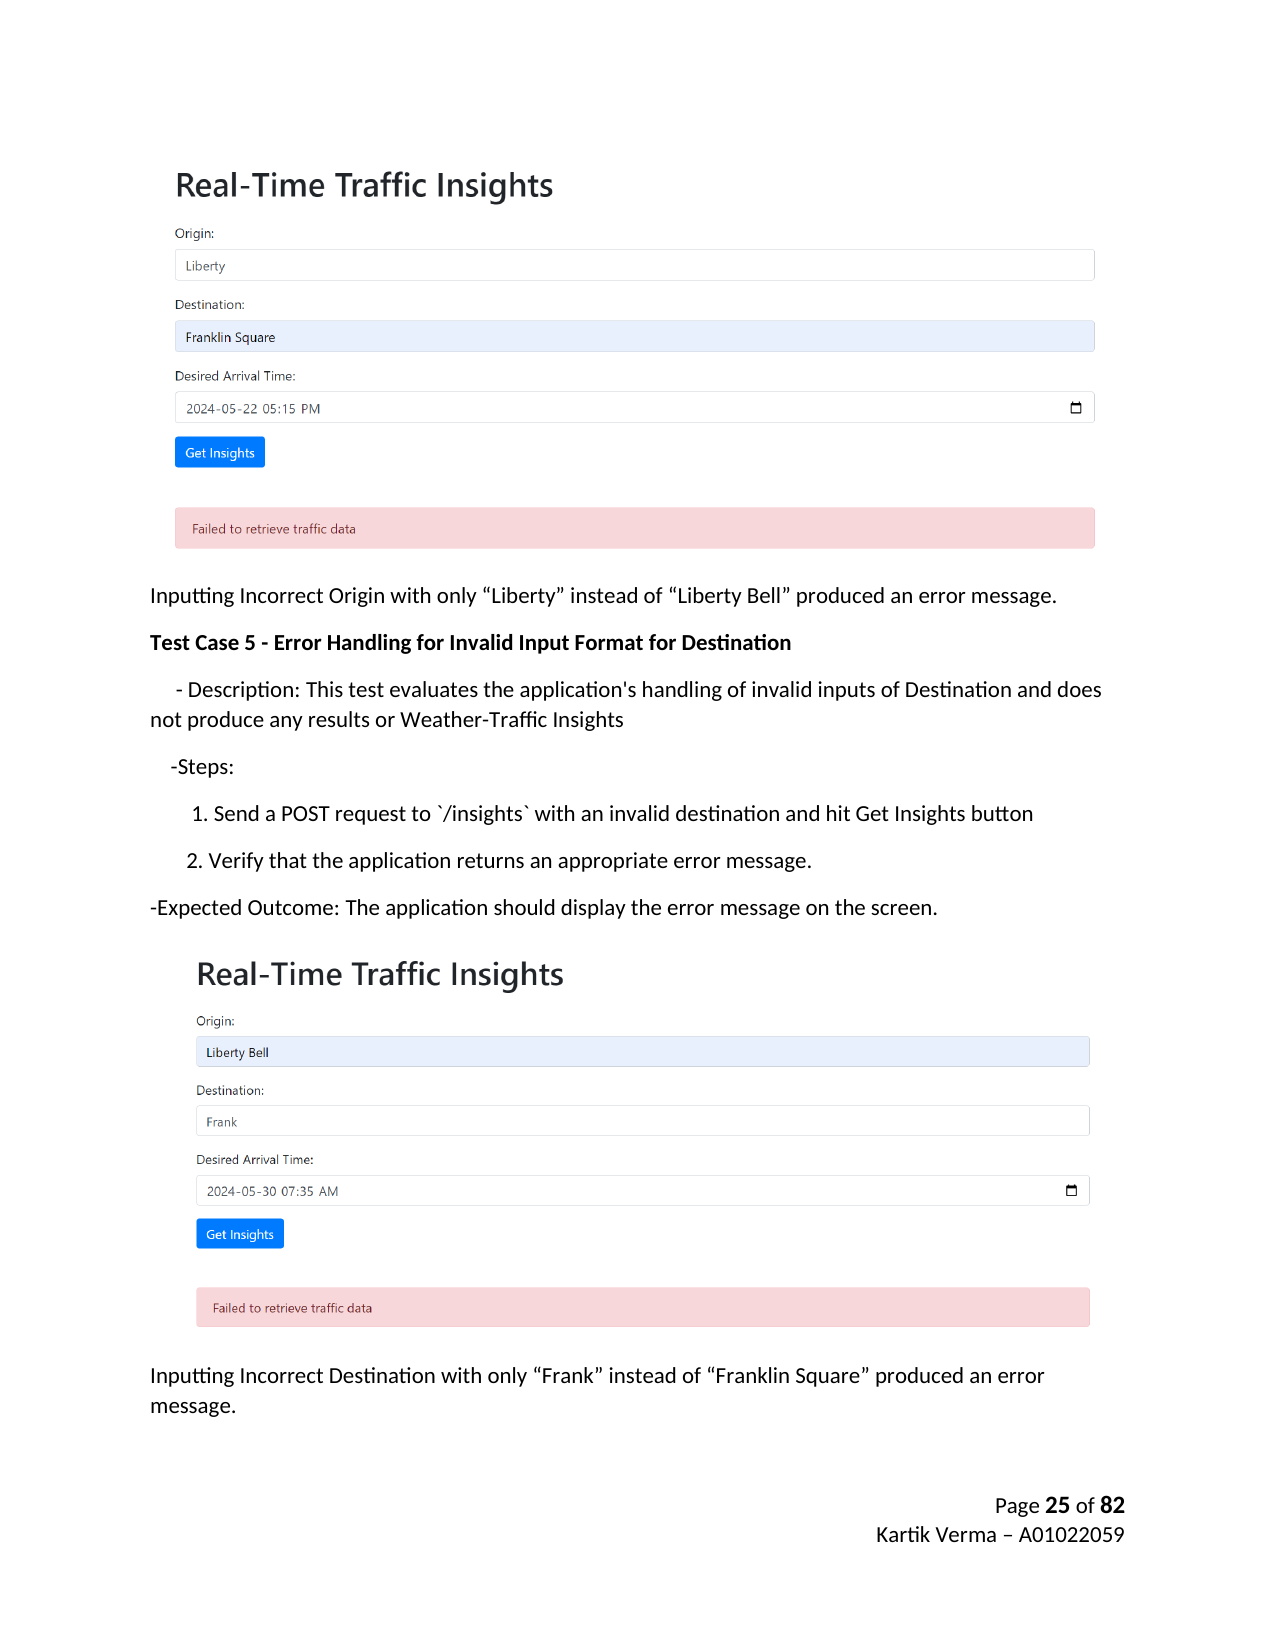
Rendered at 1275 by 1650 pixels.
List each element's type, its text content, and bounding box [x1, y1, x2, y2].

text Test Case 5 - Error Handling for Invalid Input Format for Destination [150, 628, 1125, 656]
text -Expected Outcome: The application should display the error message on the screen. [150, 893, 1125, 921]
text Inputting Incorrect Origin with only “Liberty” instead of “Liberty Bell” produced an error message. [150, 582, 1125, 609]
picture [150, 940, 1125, 1343]
text Inputting Incorrect Destination with only “Frank” instead of “Franklin Square” produced an error message. [150, 1361, 1125, 1419]
picture [150, 150, 1125, 563]
text 1. Send a POST request to `/insights` with an invalid destination and hit Get Insights button [150, 799, 1125, 827]
text 2. Verify that the application returns an appropriate error message. [150, 846, 1125, 874]
text -Steps: [150, 752, 1125, 780]
text - Description: This test evaluates the application's handling of invalid inputs of Destination and does not produce any results or Weather-Traffic Insights [150, 675, 1125, 733]
